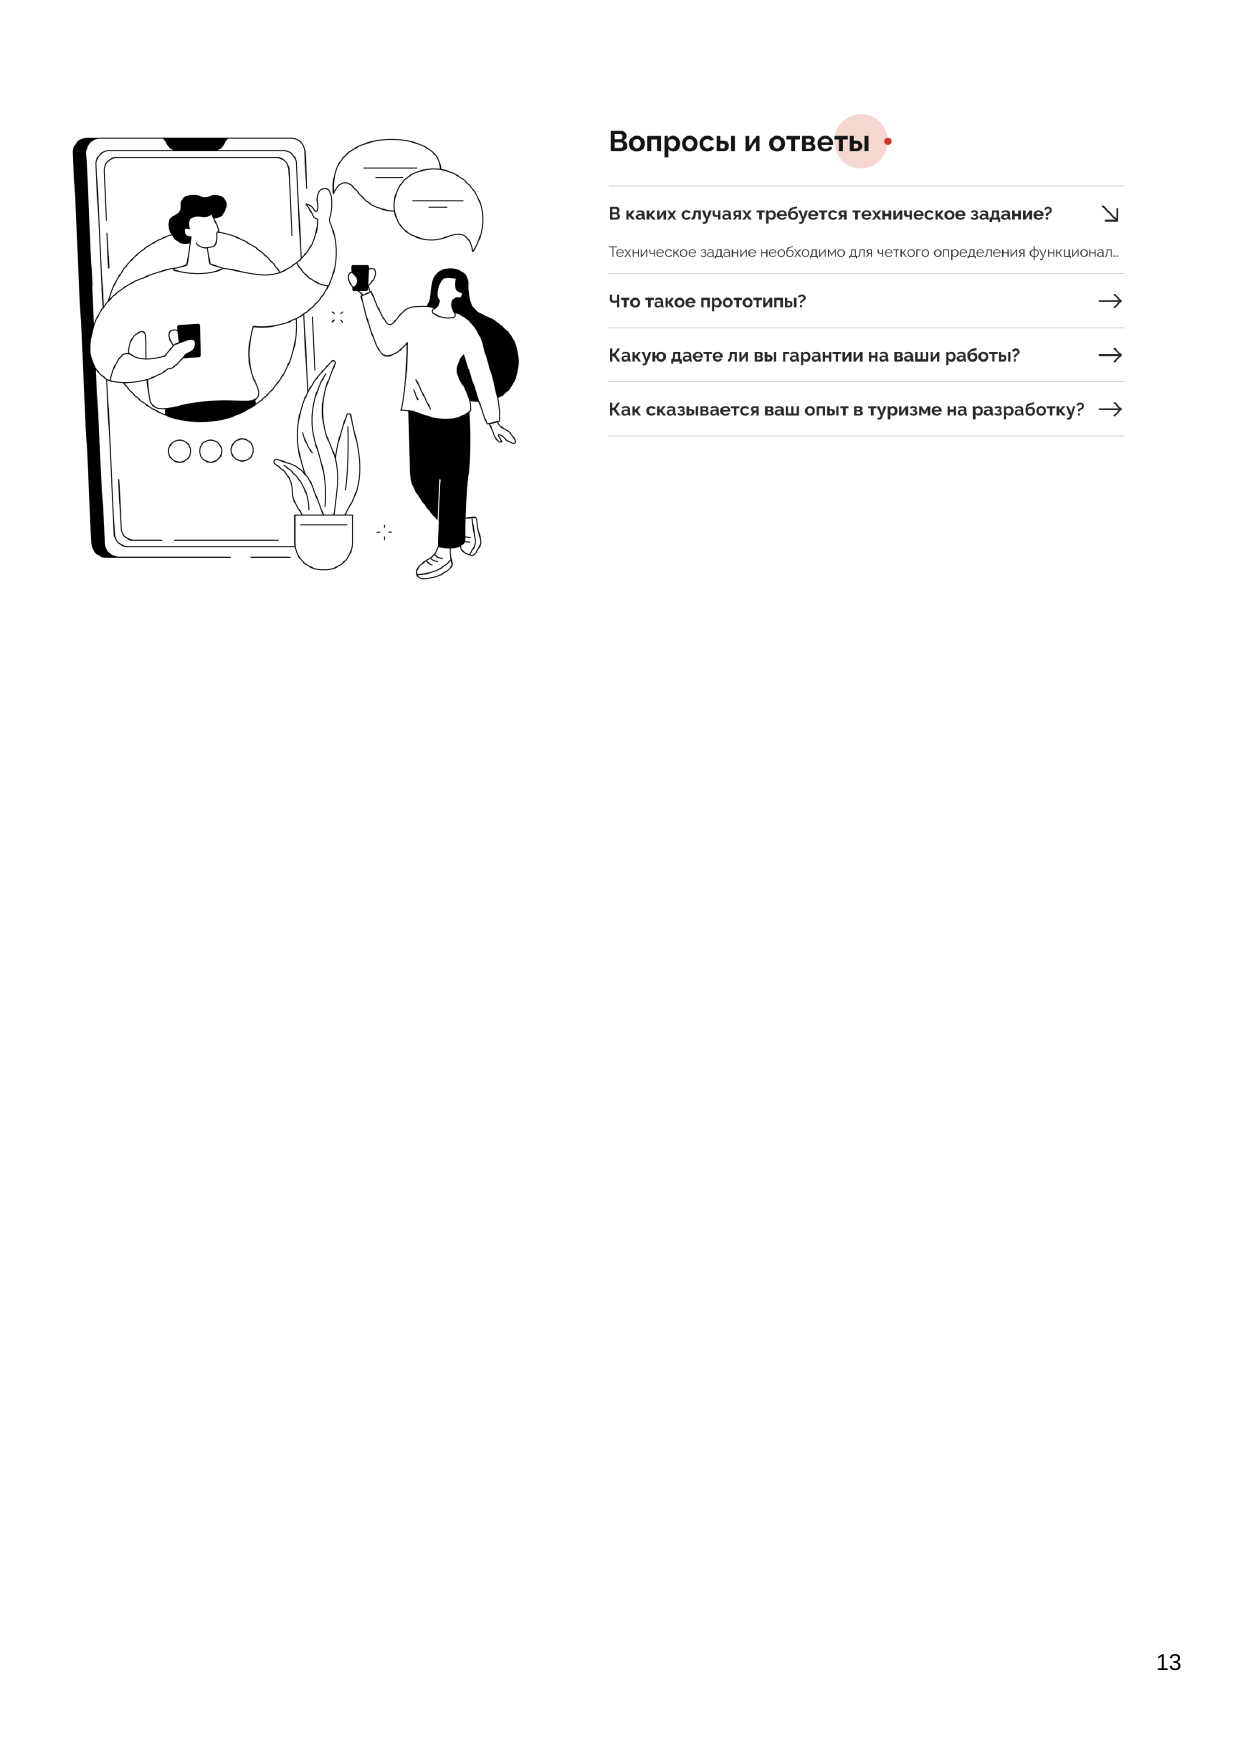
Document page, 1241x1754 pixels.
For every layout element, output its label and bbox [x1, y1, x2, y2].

picture [58, 58, 1182, 624]
